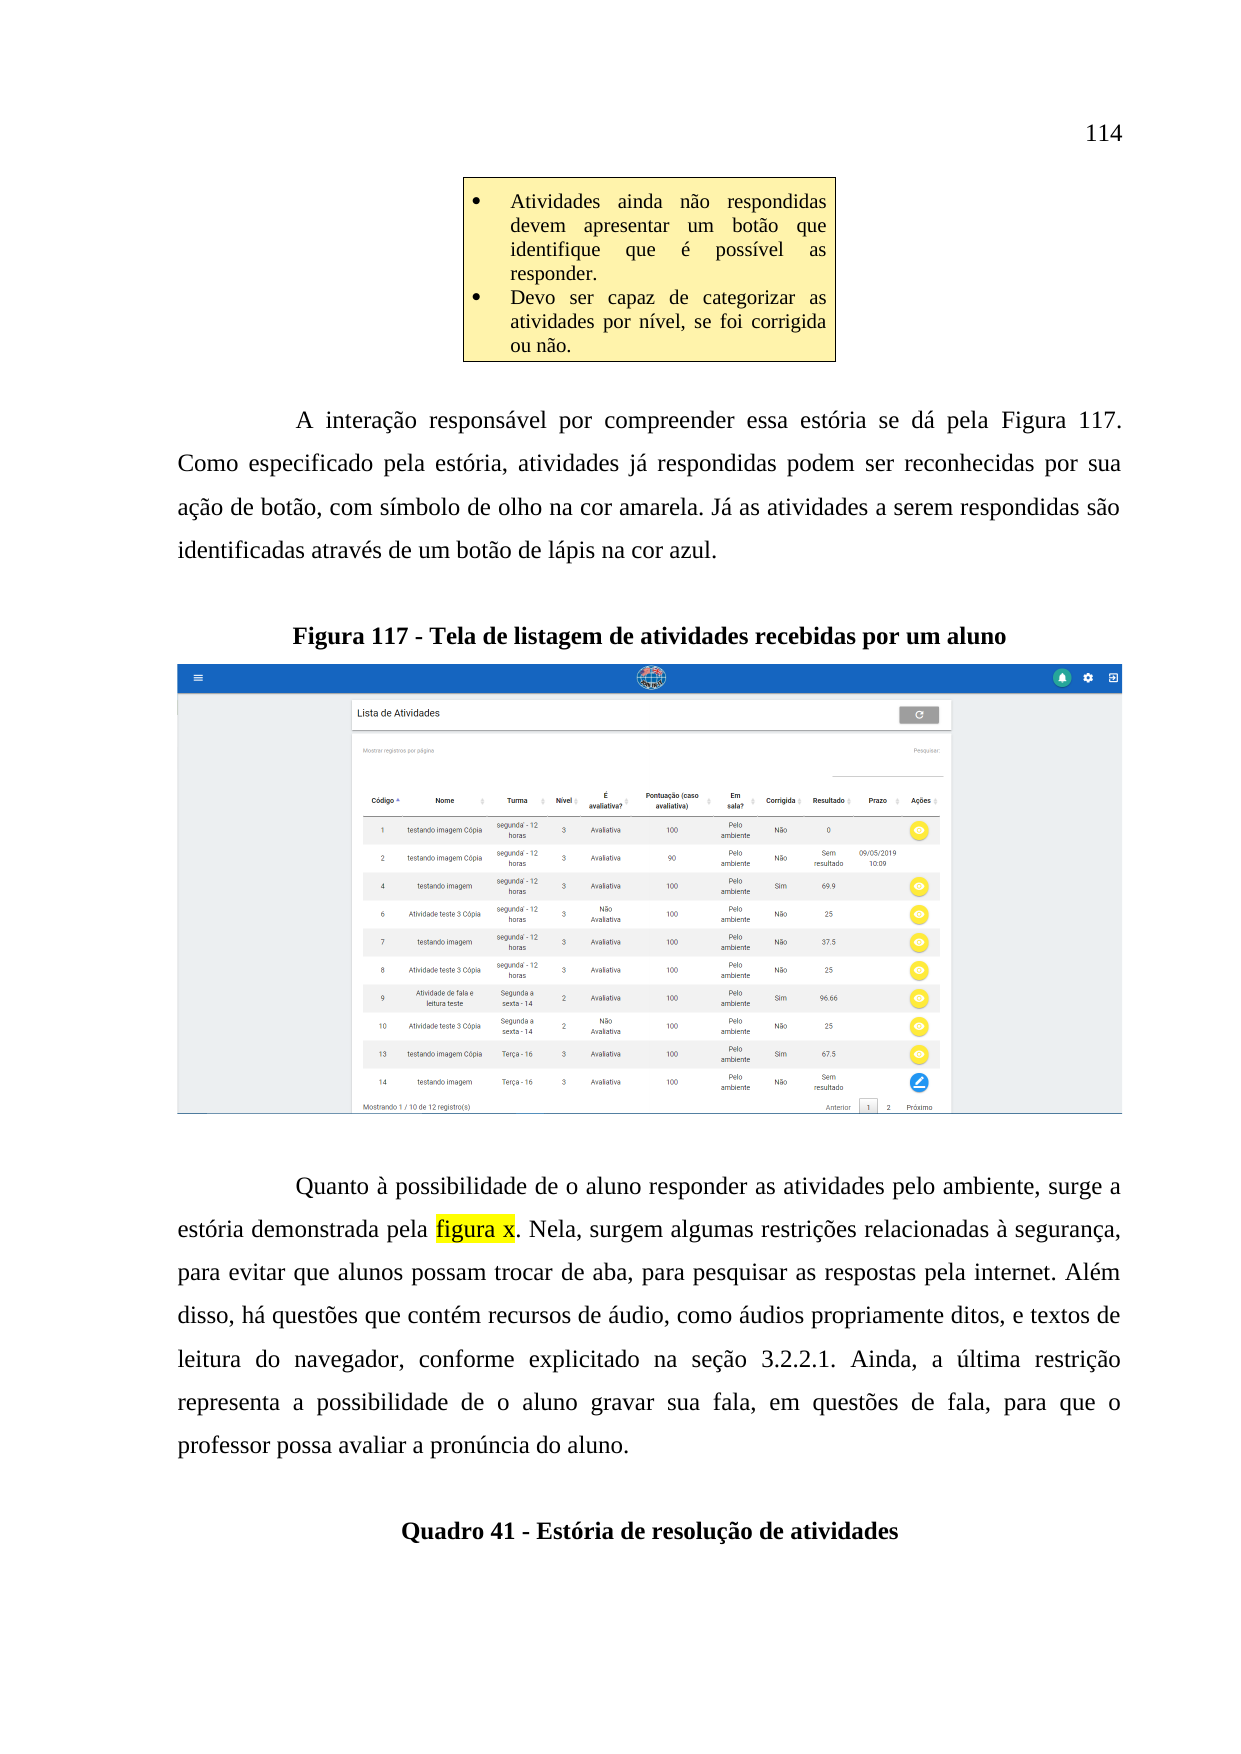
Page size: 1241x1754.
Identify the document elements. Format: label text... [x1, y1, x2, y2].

picture [177, 664, 1123, 1114]
list Devo ser capaz de categorizar as atividades por nível, se foi corrigida ou não. [464, 273, 835, 361]
text A interação responsável por compreender essa estória se dá pela . Como especificado pela estória, atividades já respondidas podem ser reconhecidas por sua ação de botão, com símbolo de olho na cor amarela. Já as atividades a serem respondidas são identificadas através de um botão de lápis na cor azul. [177, 405, 1122, 563]
list Atividades ainda não respondidas devem apresentar um botão que identifique que é possível as responder. [464, 178, 835, 273]
text Quanto à possibilidade de o aluno responder as atividades pelo ambiente, surge a estória demonstrada pela figura x. Nela, surgem algumas restrições relacionadas à segurança, para evitar que alunos possam trocar de aba, para pesquisar as respostas pela internet. Além disso, há questões que contém recursos de áudio, como áudios propriamente ditos, e textos de leitura do navegador, conforme explicitado na seção 3.2.2.1. Ainda, a última restrição representa a possibilidade de o aluno gravar sua fala, em questões de fala, para que o professor possa avaliar a pronúncia do aluno. [177, 1171, 1122, 1459]
